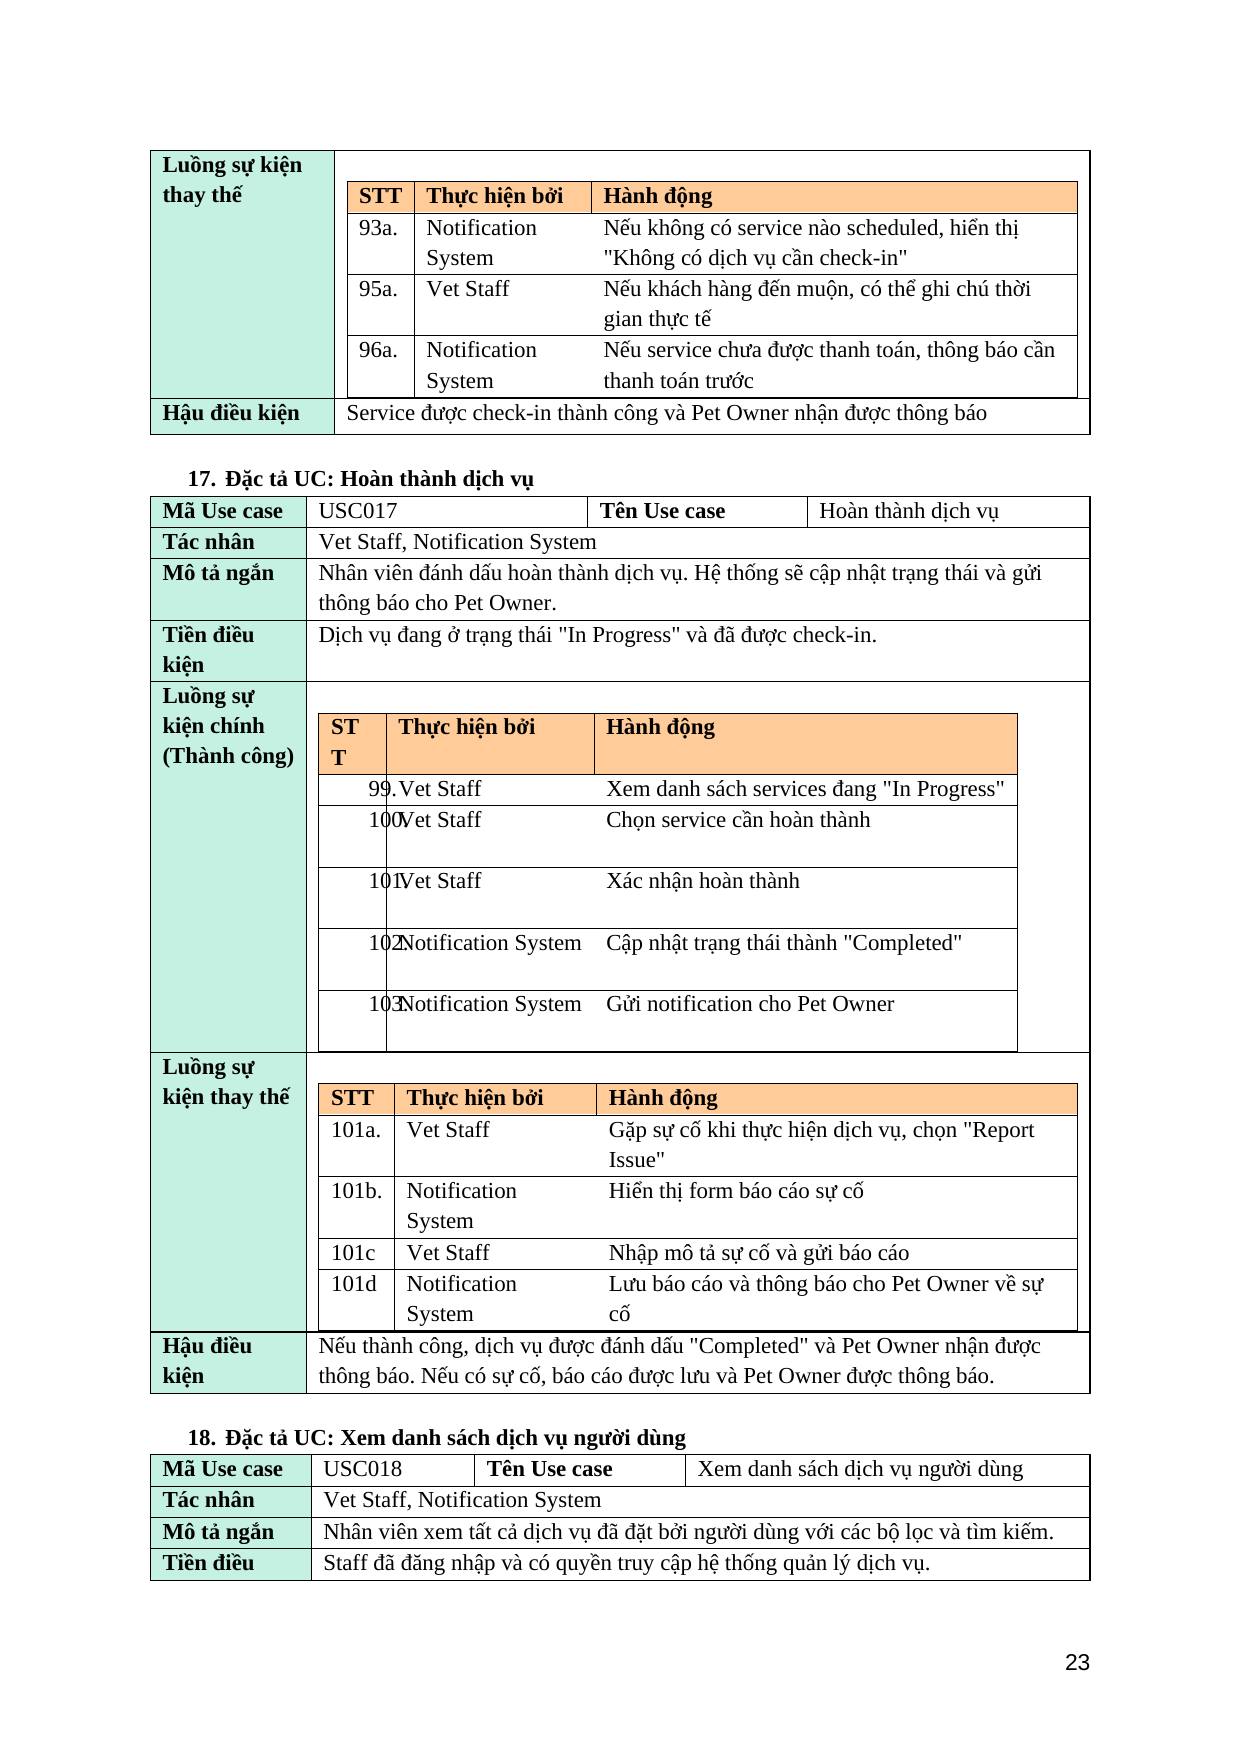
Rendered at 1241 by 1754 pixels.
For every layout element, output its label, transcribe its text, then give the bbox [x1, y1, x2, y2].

table_cell Mô tả ngắn [151, 1518, 311, 1548]
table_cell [312, 1549, 1089, 1580]
list Đặc tả UC: Hoàn thành dịch vụ [187, 466, 1090, 492]
table_header USC017 [307, 497, 587, 527]
table_cell Dịch vụ đang ở trạng thái "In Progress" và đã được check-in. [307, 621, 1089, 681]
table_cell Vet Staff, Notification System [307, 528, 1089, 558]
table_cell Hậu điều kiện [151, 399, 334, 434]
table_cell Vet Staff, Notification System [312, 1487, 1089, 1517]
table_cell Tác nhân [151, 1487, 311, 1517]
table_header Tên Use case [475, 1455, 685, 1486]
table_cell Luồng sự kiện thay thế [151, 151, 334, 398]
table_cell Luồng sự kiện thay thế [151, 1053, 306, 1331]
table_header Hoàn thành dịch vụ [808, 497, 1089, 527]
list Đặc tả UC: Xem danh sách dịch vụ người dùng [187, 1424, 1090, 1450]
table_cell Tiền điều kiện [151, 621, 306, 681]
table_header Tên Use case [588, 497, 807, 527]
table_cell Service được check-in thành công và Pet Owner nhận được thông báo [335, 399, 1089, 434]
table_cell Tác nhân [151, 528, 306, 558]
table_cell Mô tả ngắn [151, 559, 306, 620]
table_cell Nhân viên đánh dấu hoàn thành dịch vụ. Hệ thống sẽ cập nhật trạng thái và gửi thông báo cho Pet Owner. [307, 559, 1089, 620]
table_header USC018 [312, 1455, 474, 1486]
table_cell Nếu thành công, dịch vụ được đánh dấu "Completed" và Pet Owner nhận được thông báo. Nếu có sự cố, báo cáo được lưu và Pet Owner được thông báo. [307, 1333, 1089, 1393]
table_cell [307, 682, 1089, 1052]
table_cell [307, 1053, 1089, 1331]
table_cell Luồng sự kiện chính (Thành công) [151, 682, 306, 1052]
table_cell Nhân viên xem tất cả dịch vụ đã đặt bởi người dùng với các bộ lọc và tìm kiếm. [312, 1518, 1089, 1548]
table_header Xem danh sách dịch vụ người dùng [686, 1455, 1089, 1486]
table_cell [335, 151, 1089, 398]
table_header Mã Use case [151, 497, 306, 527]
table_header Mã Use case [151, 1455, 311, 1486]
table_cell Tiền điều kiện [151, 1549, 311, 1580]
table_cell Hậu điều kiện [151, 1333, 306, 1393]
